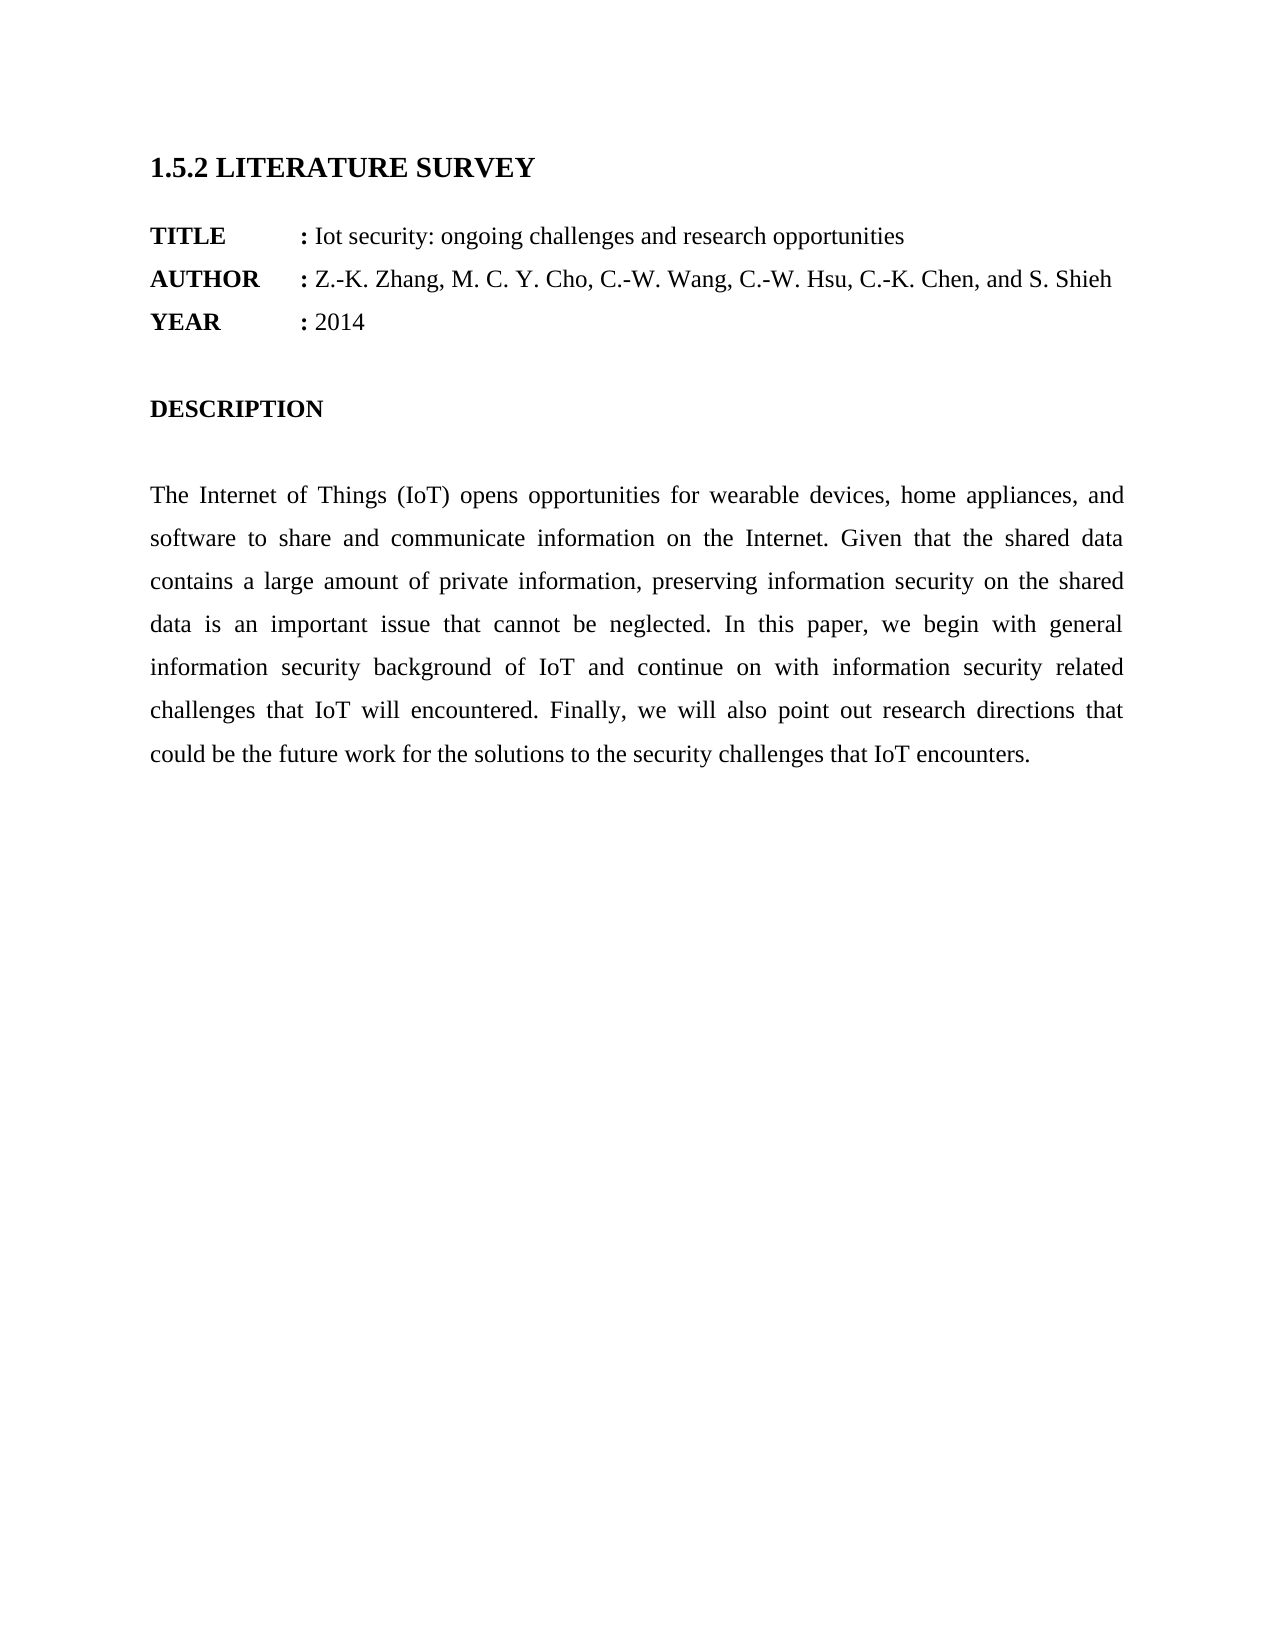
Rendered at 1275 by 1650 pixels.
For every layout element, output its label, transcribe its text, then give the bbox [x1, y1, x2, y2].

text 1.5.2 LITERATURE SURVEY [150, 150, 1125, 183]
text The Internet of Things (IoT) opens opportunities for wearable devices, home appliances, and software to share and communicate information on the Internet. Given that the shared data contains a large amount of private information, preserving information security on the shared data is an important issue that cannot be neglected. In this paper, we begin with general information security background of IoT and continue on with information security related challenges that IoT will encountered. Finally, we will also point out research directions that could be the future work for the solutions to the security challenges that IoT encounters. [150, 480, 1125, 767]
text DESCRIPTION [150, 394, 1125, 422]
text AUTHOR : Z.-K. Zhang, M. C. Y. Cho, C.-W. Wang, C.-W. Hsu, C.-K. Chen, and S. Shieh [150, 264, 1125, 293]
text YEAR : 2014 [150, 307, 1125, 336]
text TITLE : Iot security: ongoing challenges and research opportunities [150, 221, 1125, 250]
